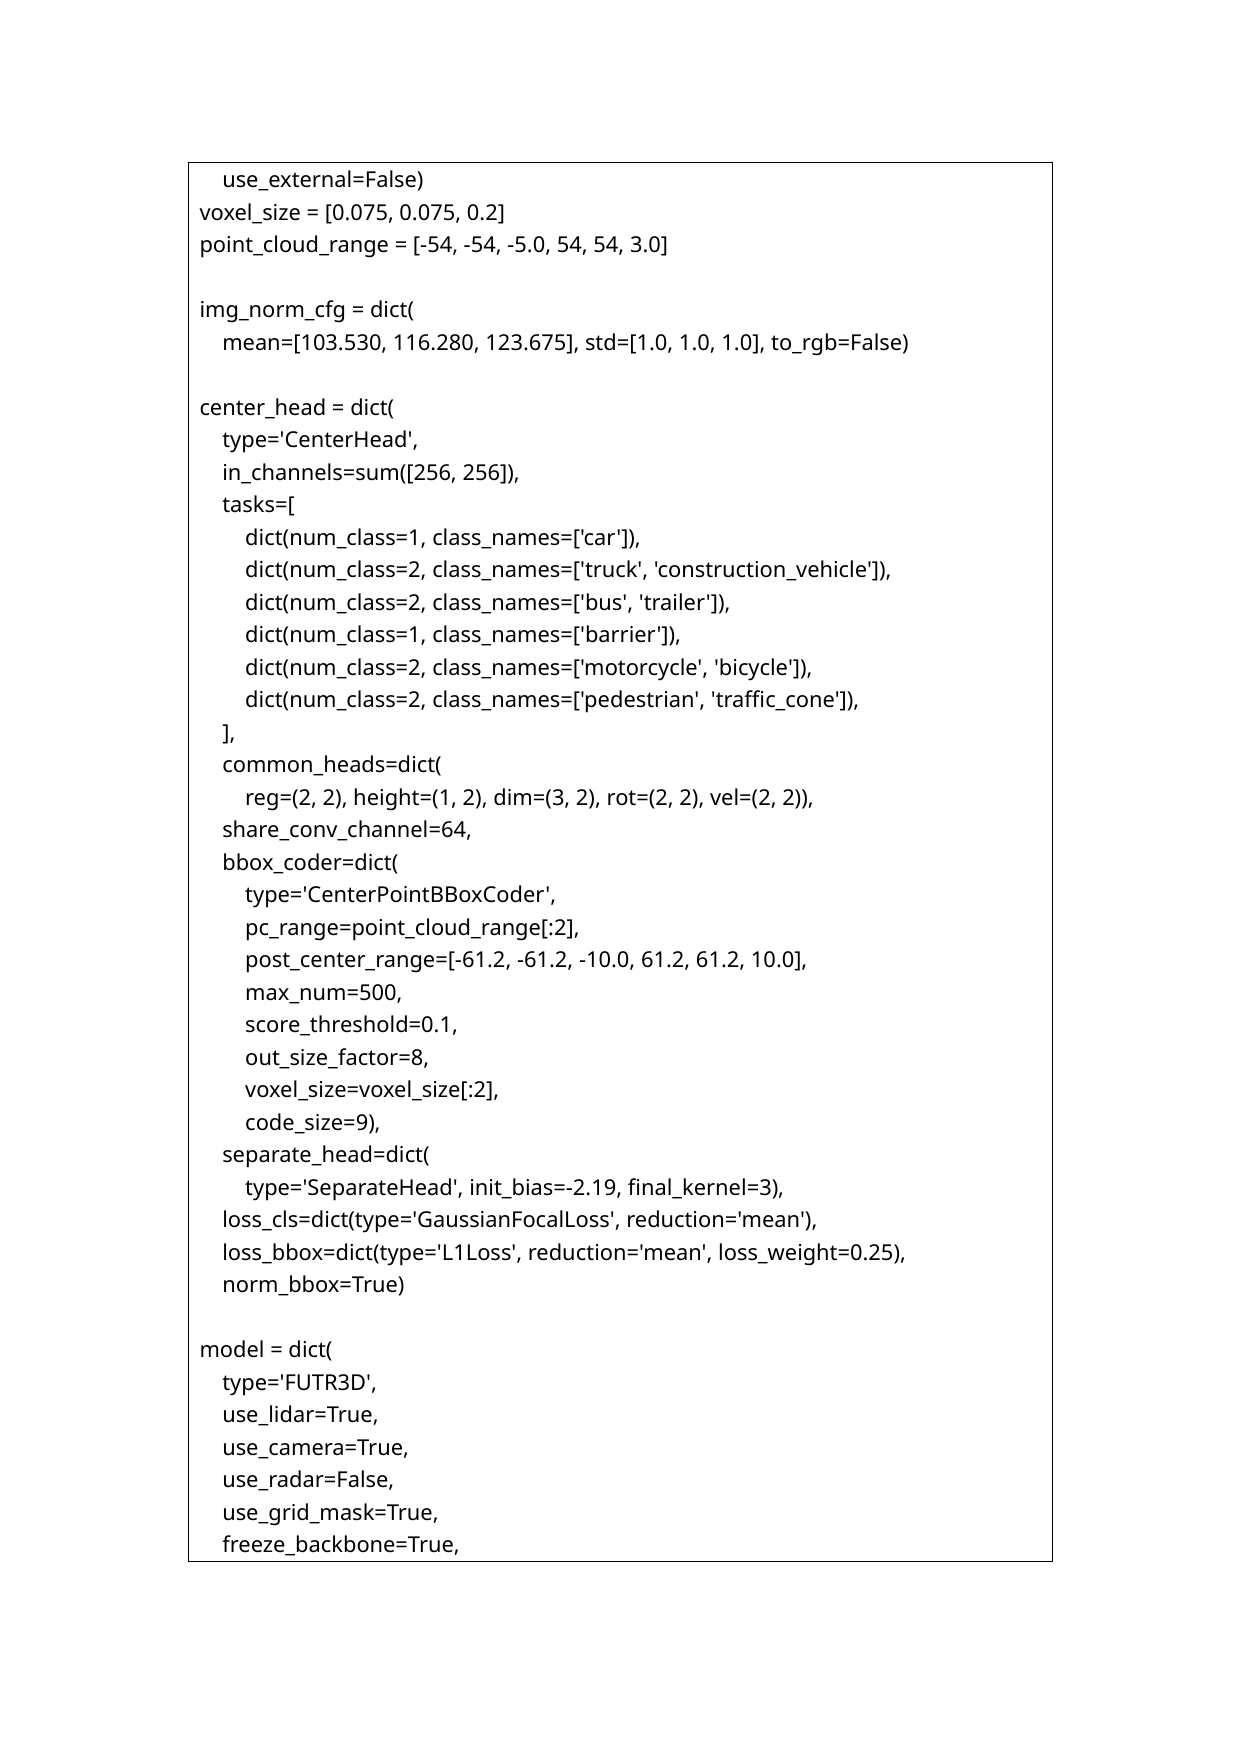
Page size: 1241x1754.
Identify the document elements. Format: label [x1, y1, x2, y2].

table_header [189, 163, 1052, 1561]
